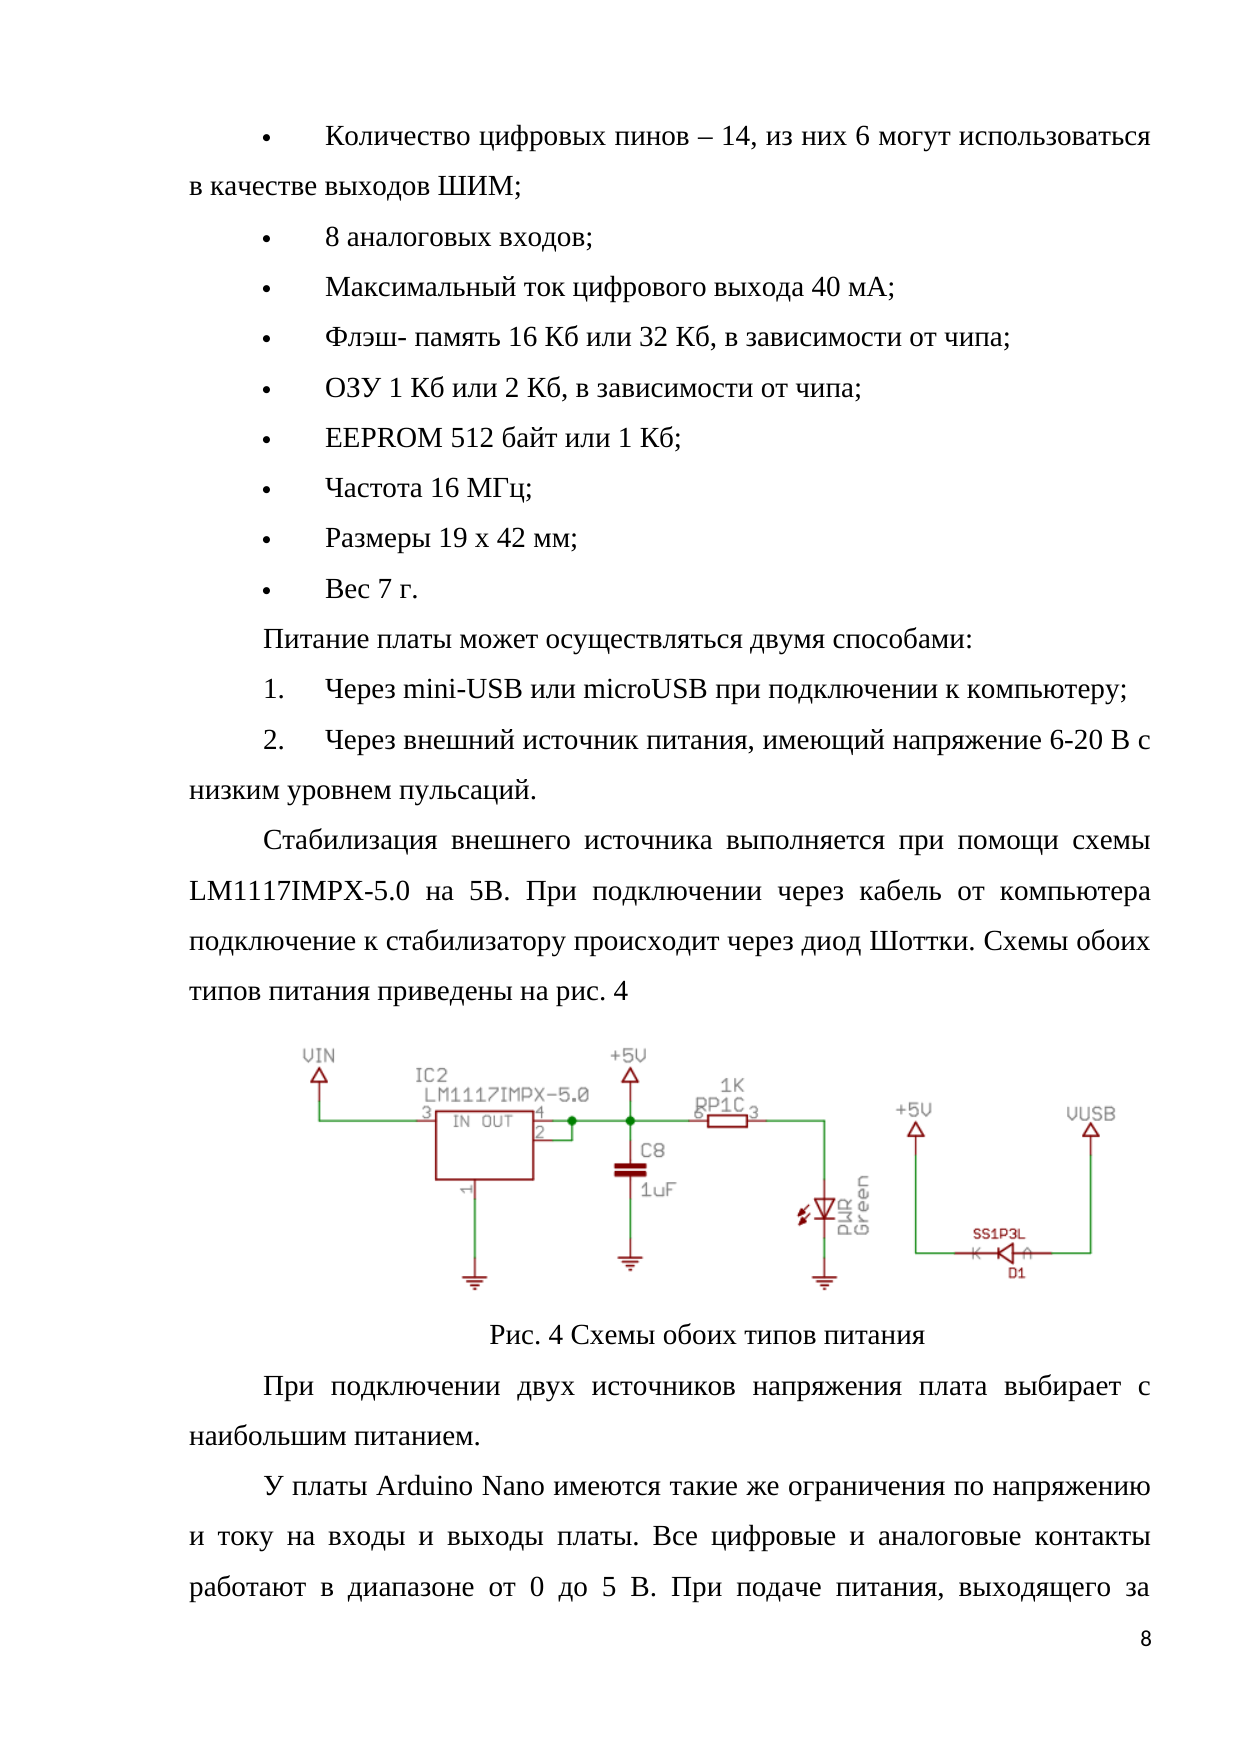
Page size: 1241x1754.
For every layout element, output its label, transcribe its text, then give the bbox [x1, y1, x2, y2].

list Вес 7 г. [189, 571, 1152, 604]
list Частота 16 МГц; [189, 470, 1152, 504]
text Стабилизация внешнего источника выполняется при помощи схемы LM1117IMPX-5.0 на 5В. При подключении через кабель от компьютера подключение к стабилизатору происходит через диод Шоттки. Схемы обоих типов питания приведены на рис. 4 [189, 822, 1152, 1007]
picture [283, 1023, 1131, 1304]
text Питание платы может осуществляться двумя способами: [189, 621, 1152, 655]
text Рис. 4 Схемы обоих типов питания [189, 1317, 1152, 1351]
list Размеры 19 х 42 мм; [189, 521, 1152, 554]
list Количество цифровых пинов – 14, из них 6 могут использоваться в качестве выходов ШИМ; [189, 118, 1152, 202]
list Флэш- память 16 Кб или 32 Кб, в зависимости от чипа; [189, 319, 1152, 353]
list Через внешний источник питания, имеющий напряжение 6-20 В с низким уровнем пульсаций. [189, 722, 1152, 806]
list Максимальный ток цифрового выхода 40 мА; [189, 269, 1152, 303]
list ОЗУ 1 Кб или 2 Кб, в зависимости от чипа; [189, 370, 1152, 403]
list Через mini-USB или microUSB при подключении к компьютеру; [189, 672, 1152, 705]
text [189, 1468, 1152, 1602]
list EEPROM 512 байт или 1 Кб; [189, 420, 1152, 453]
text При подключении двух источников напряжения плата выбирает с наибольшим питанием. [189, 1368, 1152, 1451]
list 8 аналоговых входов; [189, 219, 1152, 252]
